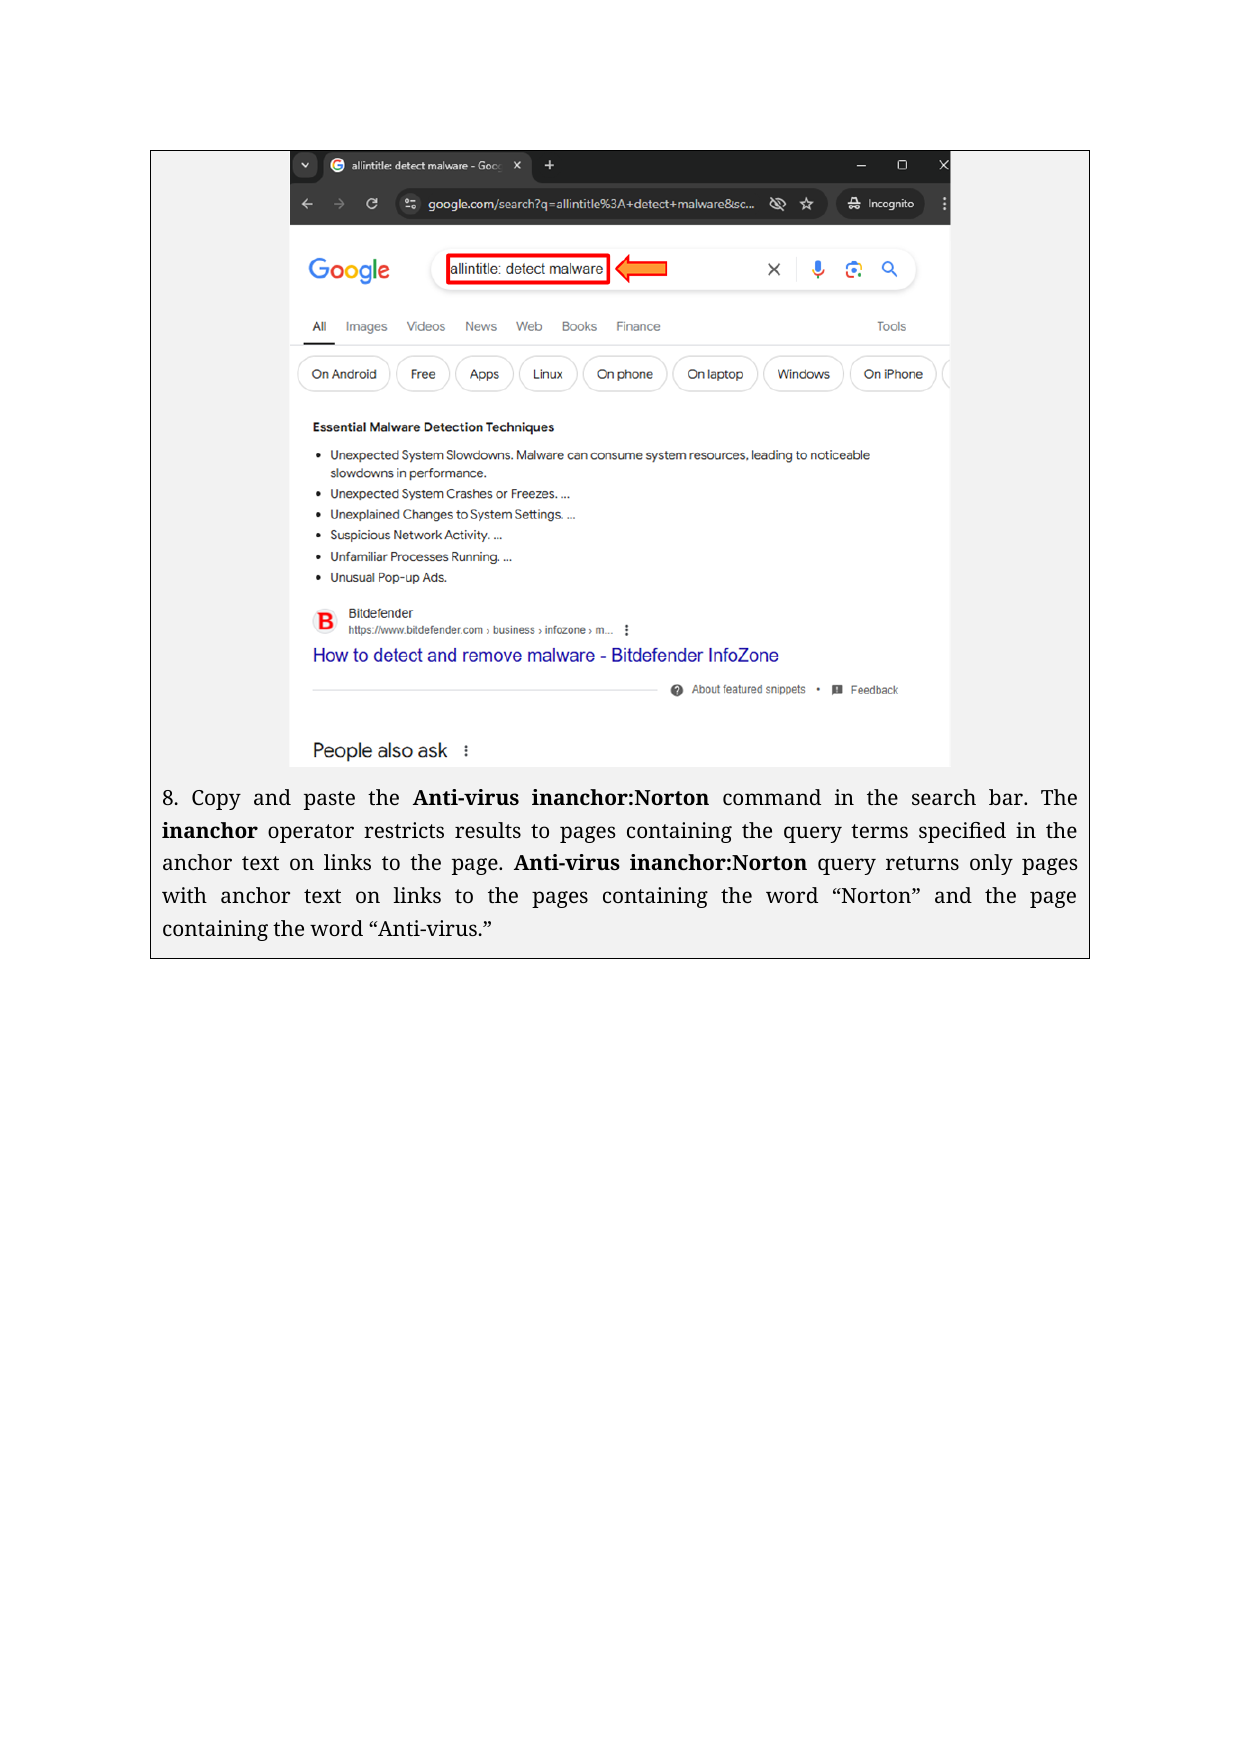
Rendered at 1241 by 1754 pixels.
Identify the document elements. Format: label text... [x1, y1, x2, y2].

picture [289, 151, 951, 767]
table_header 1. Turn on your Windows 11 virtual machine. Open any browser and go to https://www.google.com (here, we use Google Chrome). 2. In the search bar, copy and paste this search command intitle:login site:eccouncil.org. The intitle and site Google advanced operators used in this search command limit the results to pages on the eccouncil.org website that have the login pages. Attackers and pen testers can extract login pages from the target organization's website with the help of this Advanced Google Search operator. Attackers can subject login pages to various attacks, such as credential brute-forcing, injection attacks, and other web application attacks. Analyzing the login pages for different types of attacks is also essential for penetration testing. 3. Similarly, copy and paste the following command EC-Council filetype:pdf ceh in the search bar to search your results based on the file extension and the keyword (here, ceh). Click on any link from the results here, and click on CEH-brochure.pdf to view the PDF file. Here, the target organization, EC-Council, is found by searching for the file type PDF. When you do this activity, the outcome may be different. Sensitive information about the target's goods and services may be included in PDFs and other documents downloaded from the target website. They might assist attackers in identifying a way to attack the victim. 4. The page appears to display the PDF file, as shown in the screenshot. 5. In the search field, enter the following command: allinurl: EC-Council career. The allinurl operator restricts results to pages containing all the query terms specified in the URL. Only sites with the terms "EC-Council" and "career" in the URL are returned by the allinurl: EC-Council career query. 6. Copy and paste the following command: inurl: copy site:www.eccouncil.org in the search bar. The inurl operator restricts the results to pages containing the word specified in the URL. inurl: copy site:www.eccouncil.org query returns only pages in the EC-Council site where the URL has the word “copy.” 7. Copy and paste the following command: allintitle: detect malware in the search bar. Results are restricted to pages that include every query phrase listed in the title using the allintitle operator. Only pages that include every query phrase listed in the title are returned by the allintitle operator. Only sites with the terms "detect" and "malware" in the title are returned by the allintitle: detect malware query. 8. Copy and paste the Anti-virus inanchor:Norton command in the search bar. The inanchor operator restricts results to pages containing the query terms specified in the anchor text on links to the page. Anti-virus inanchor:Norton query returns only pages with anchor text on links to the pages containing the word “Norton” and the page containing the word “Anti-virus.” 9. Copy and paste the following command: allinanchor: best cloud service provider in the search bar. The allinanchor operator restricts results to pages containing all query terms specified in the anchor text on links to the page. Only sites that include the terms "best," "cloud," "service," and "provider" in the anchor text of links to those pages are returned by the allinanchor: best cloud service provider query. 10. Copy and paste the following command: link:www.eccouncil.org in the search bar. The link operator looks for webpages or websites that have links pointing to the designated webpage or website. link:www.eccouncil.org discovers links pointing to the main website of the EC-Council. 11. Copy and paste the following command: related:www.eccouncil.org in the search bar. The Related operator displays websites that are similar or related to the URL specified. The Google search engine results page containing websites that are similar to eccouncil.org is displayed when you enter related:www.eccouncil.org. 12. Copy and paste the following command: info:eccouncil.org in the search bar. The info operator finds information for the specified web page. The query info:eccouncil.org returns details about the homepage of www.eccouncil.org. 13. Copy and paste the following command: location: EC-Council in the search bar. Information about a particular site is found by the location operator. location: EC-Council query gives you results based on the term EC-Council. 14. This concludes the demonstration of gathering information using advanced Google hacking techniques. With the help of these sophisticated Google operators, you can do many queries and obtain pertinent data about the intended company. [151, 151, 1089, 958]
